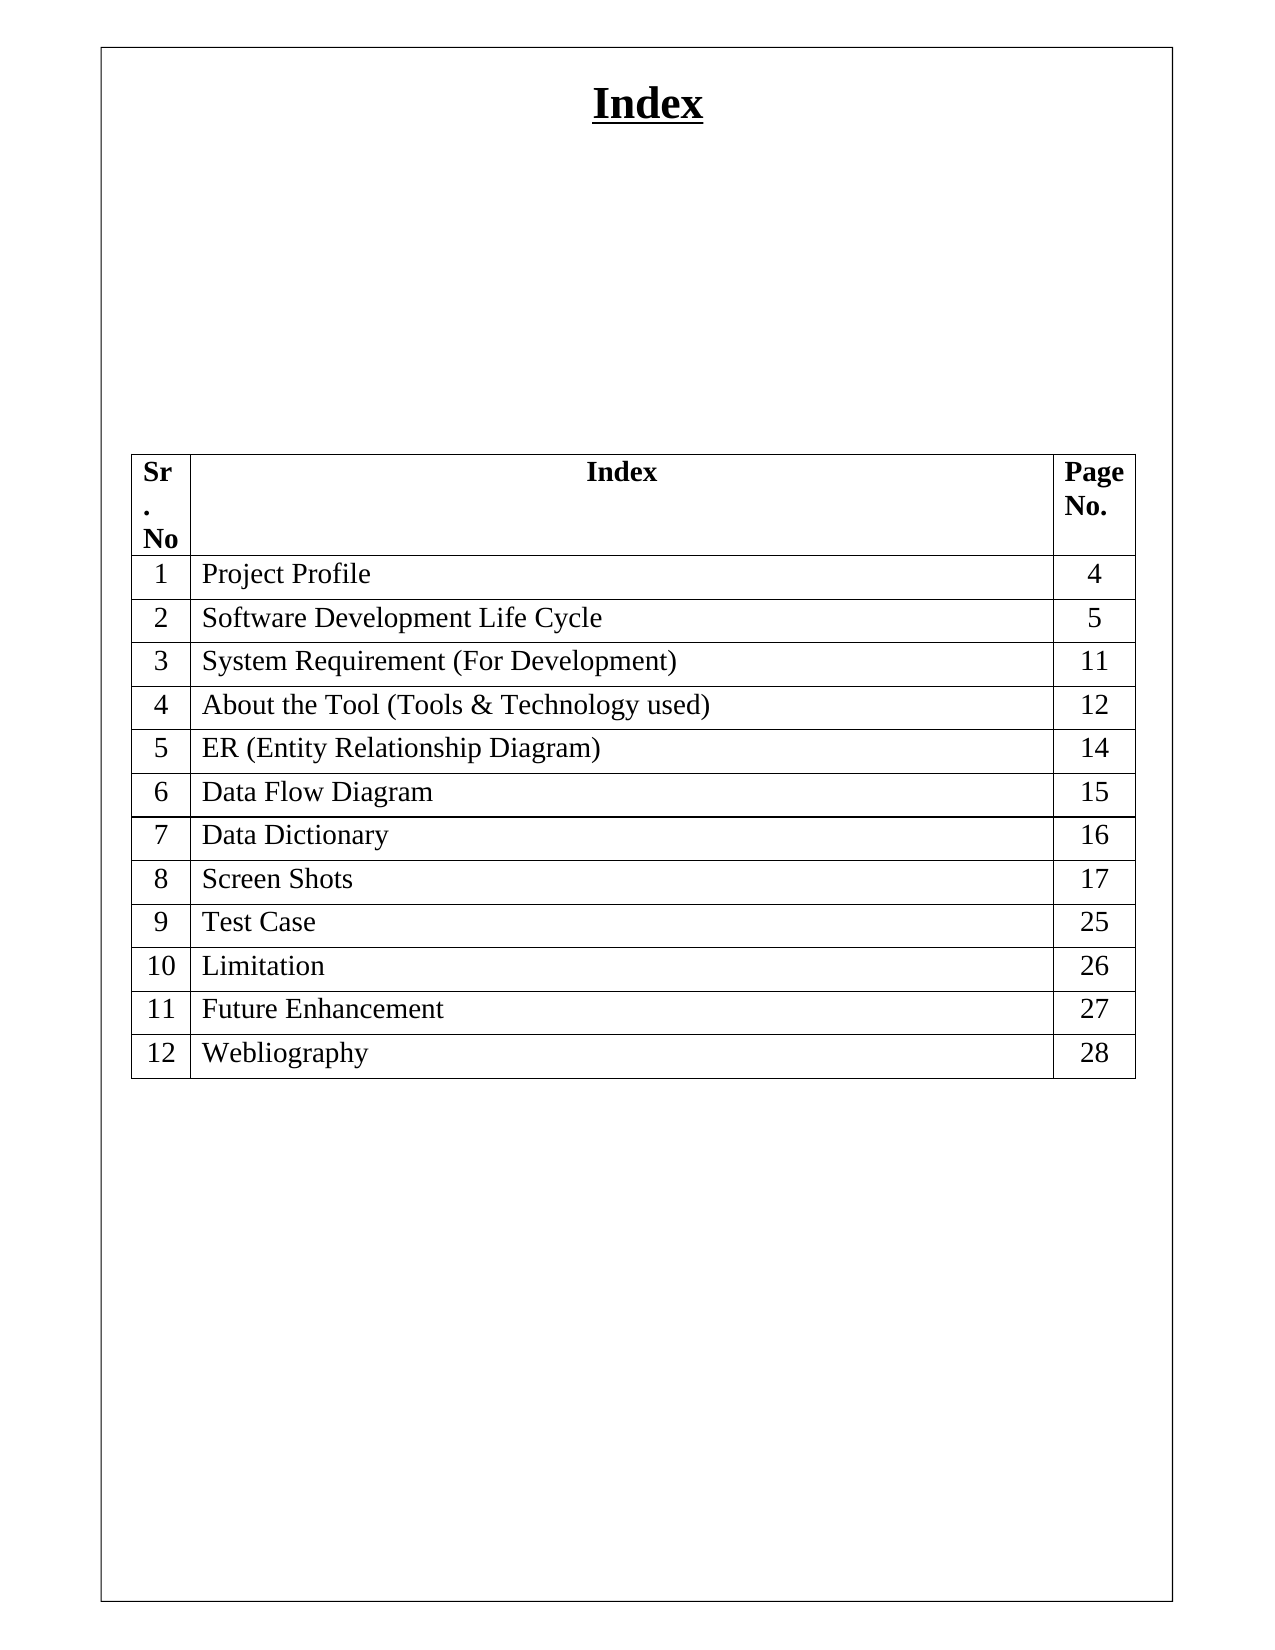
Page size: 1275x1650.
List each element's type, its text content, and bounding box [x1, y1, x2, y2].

table_cell Software Development Life Cycle [191, 600, 1053, 642]
table_cell 27 [1054, 992, 1135, 1034]
table_cell 2 [132, 600, 190, 642]
table_cell About the Tool (Tools & Technology used) [191, 687, 1053, 729]
table_cell 12 [1054, 687, 1135, 729]
table_cell 28 [1054, 1035, 1135, 1078]
table_cell 7 [132, 818, 190, 860]
table_cell 4 [132, 687, 190, 729]
table_cell 26 [1054, 948, 1135, 991]
table_cell 10 [132, 948, 190, 991]
table_cell Data Dictionary [191, 818, 1053, 860]
table_cell 17 [1054, 861, 1135, 903]
table_cell 25 [1054, 905, 1135, 947]
table_cell 3 [132, 643, 190, 686]
table_cell 14 [1054, 730, 1135, 773]
table_cell Test Case [191, 905, 1053, 947]
table_cell 1 [132, 556, 190, 599]
table_cell 4 [1054, 556, 1135, 599]
table_cell 9 [132, 905, 190, 947]
table_cell 16 [1054, 818, 1135, 860]
table_cell 12 [132, 1035, 190, 1078]
table_cell ER (Entity Relationship Diagram) [191, 730, 1053, 773]
table_cell System Requirement (For Development) [191, 643, 1053, 686]
table_cell 8 [132, 861, 190, 903]
table_cell Limitation [191, 948, 1053, 991]
table_cell 11 [1054, 643, 1135, 686]
table_cell Future Enhancement [191, 992, 1053, 1034]
table_header Sr. No [132, 455, 190, 555]
table_cell Project Profile [191, 556, 1053, 599]
table_cell 5 [1054, 600, 1135, 642]
table_header Page No. [1054, 455, 1135, 555]
table_cell 6 [132, 774, 190, 816]
table_cell 11 [132, 992, 190, 1034]
table_header Index [191, 455, 1053, 555]
table_cell Data Flow Diagram [191, 774, 1053, 816]
table_cell 15 [1054, 774, 1135, 816]
table_cell 5 [132, 730, 190, 773]
subtitle Index [187, 76, 1108, 129]
table_cell Webliography [191, 1035, 1053, 1078]
table_cell Screen Shots [191, 861, 1053, 903]
